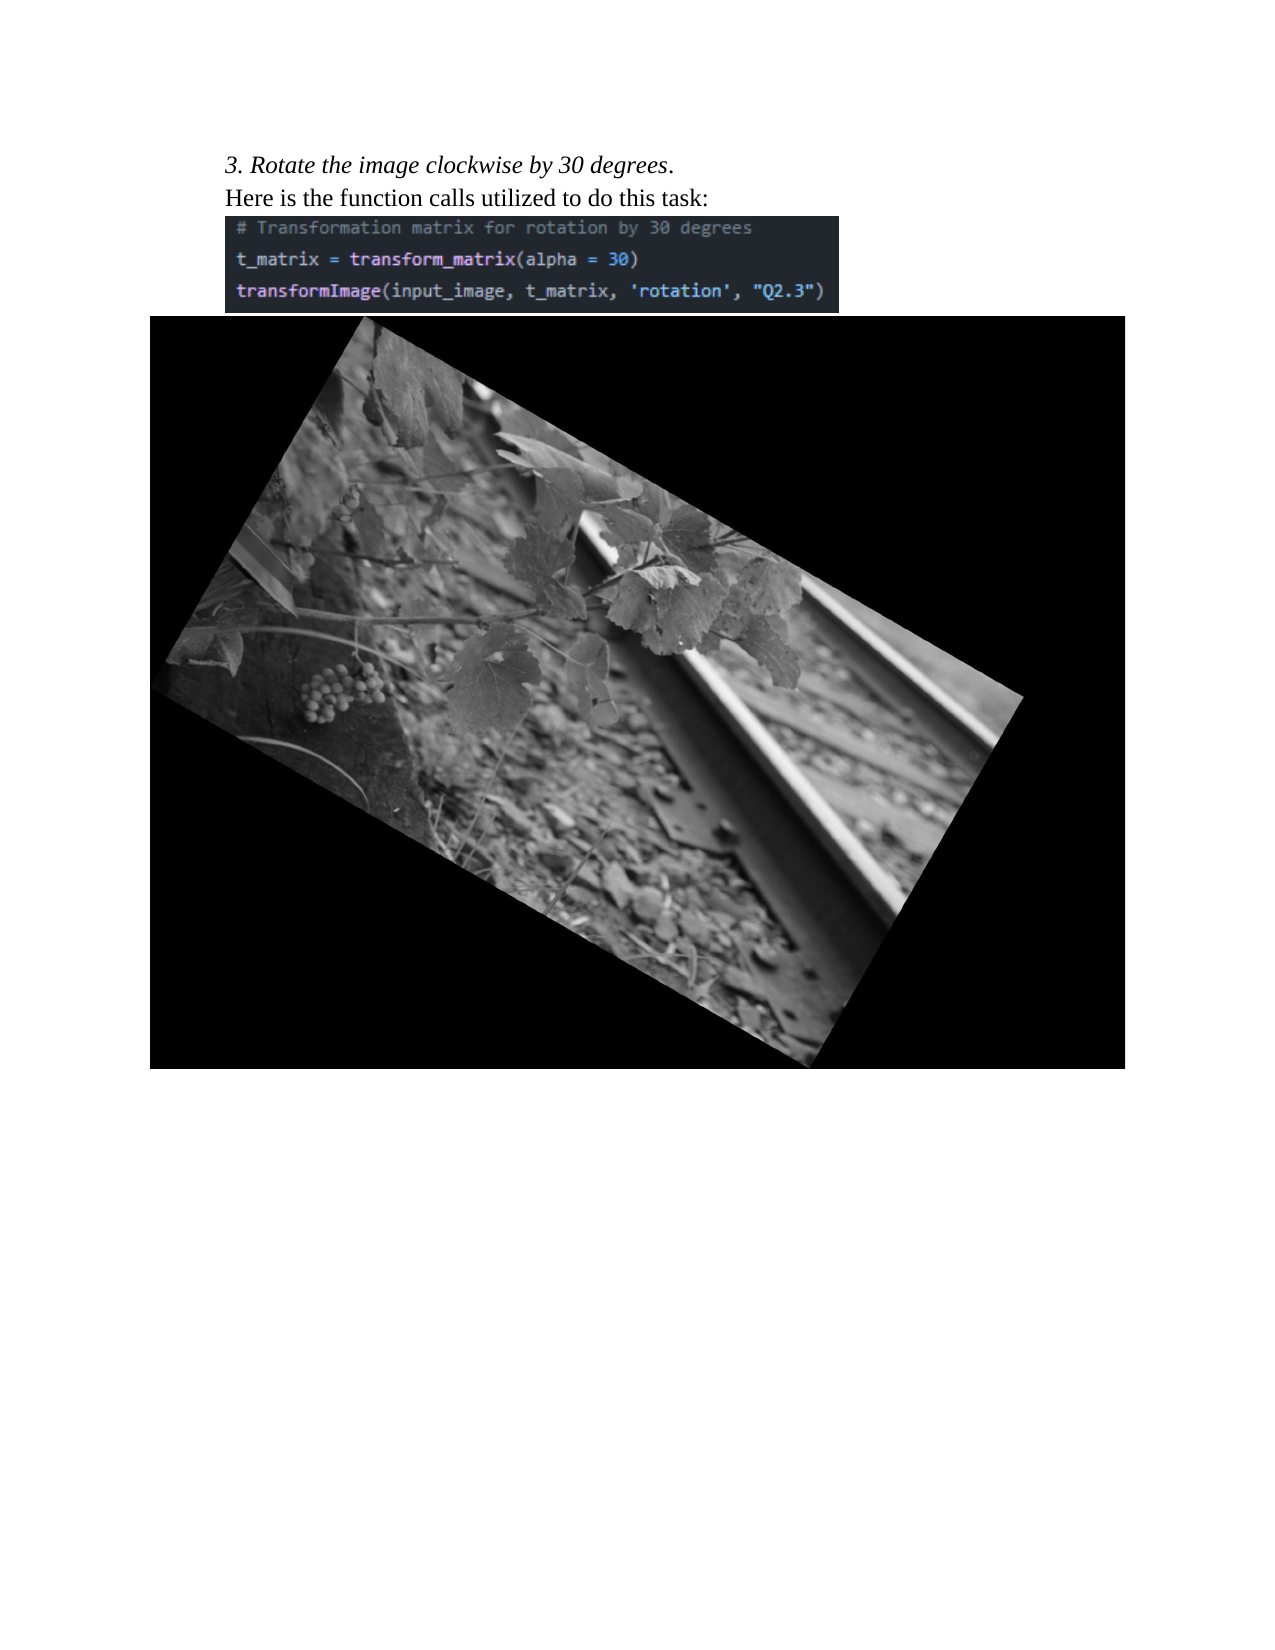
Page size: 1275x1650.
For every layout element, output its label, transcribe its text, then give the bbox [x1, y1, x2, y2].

picture [225, 216, 839, 313]
text 3. Rotate the image clockwise by 30 degrees. [150, 150, 1125, 179]
picture [150, 316, 1125, 1069]
text Here is the function calls utilized to do this task: [150, 183, 1125, 212]
